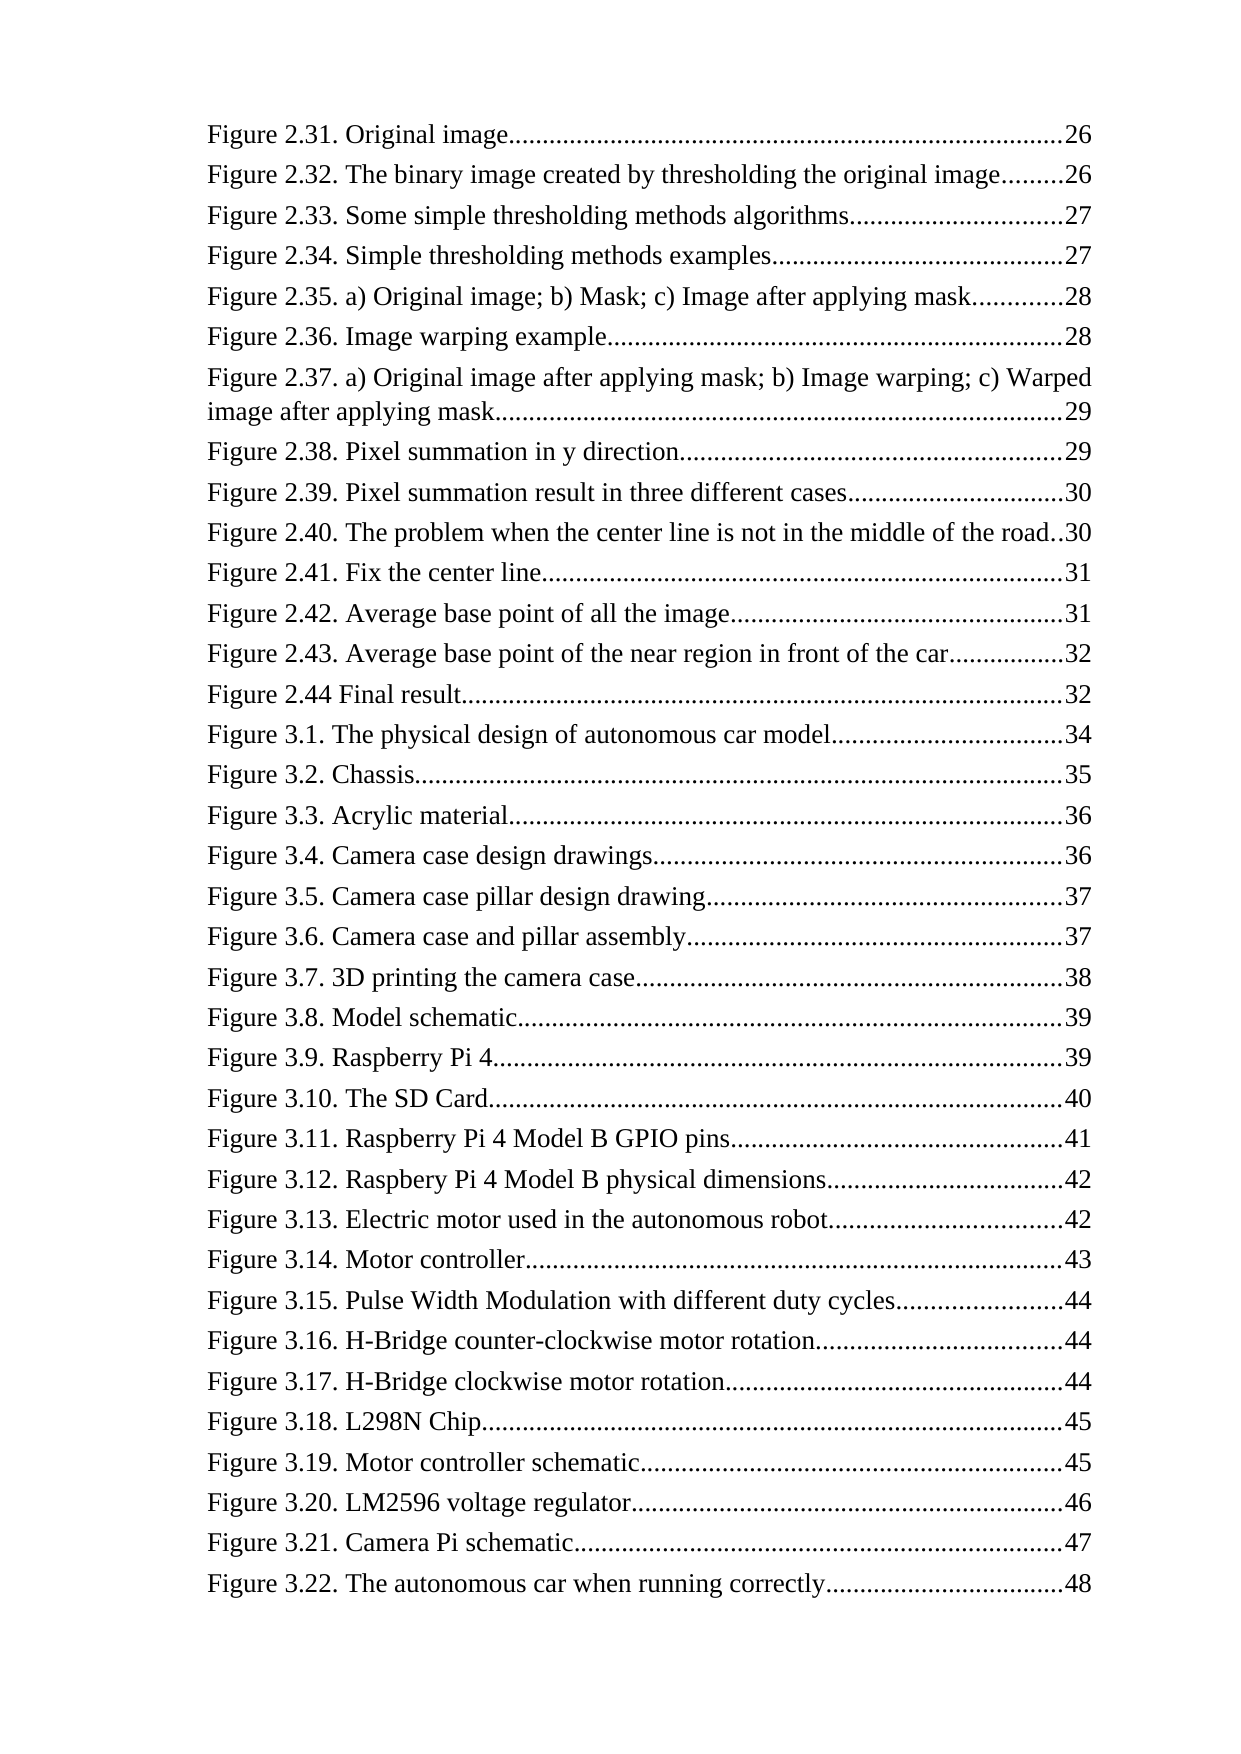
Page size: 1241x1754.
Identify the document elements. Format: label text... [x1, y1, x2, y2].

text Figure 2.40. The problem when the center line is not in the middle of the road 30 [207, 516, 1092, 547]
text Figure 3.20. LM2596 voltage regulator 46 [207, 1486, 1092, 1517]
text Figure 2.43. Average base point of the near region in front of the car 32 [207, 637, 1092, 668]
text Figure 2.36. Image warping example 28 [207, 320, 1092, 351]
text Figure 3.10. The SD Card 40 [207, 1082, 1092, 1113]
text Figure 3.14. Motor controller 43 [207, 1243, 1092, 1275]
text Figure 2.38. Pixel summation in y direction 29 [207, 435, 1092, 466]
text Figure 3.18. L298N Chip 45 [207, 1405, 1092, 1436]
text Figure 2.31. Original image 26 [207, 118, 1092, 149]
text Figure 3.12. Raspbery Pi 4 Model B physical dimensions 42 [207, 1163, 1092, 1194]
text Figure 3.16. H-Bridge counter-clockwise motor rotation 44 [207, 1324, 1092, 1356]
text Figure 3.1. The physical design of autonomous car model 34 [207, 718, 1092, 749]
text Figure 3.19. Motor controller schematic 45 [207, 1446, 1092, 1477]
text Figure 2.34. Simple thresholding methods examples 27 [207, 239, 1092, 271]
text Figure 3.6. Camera case and pillar assembly 37 [207, 920, 1092, 951]
text Figure 2.39. Pixel summation result in three different cases 30 [207, 476, 1092, 507]
text Figure 3.7. 3D printing the camera case 38 [207, 961, 1092, 992]
text Figure 2.42. Average base point of all the image 31 [207, 597, 1092, 628]
text Figure 3.15. Pulse Width Modulation with different duty cycles 44 [207, 1284, 1092, 1315]
text Figure 2.37. a) Original image after applying mask; b) Image warping; c) Warped image after applying mask 29 [207, 361, 1092, 426]
text Figure 3.21. Camera Pi schematic 47 [207, 1526, 1092, 1558]
text Figure 3.8. Model schematic 39 [207, 1001, 1092, 1032]
text Figure 3.22. The autonomous car when running correctly 48 [207, 1567, 1092, 1598]
text Figure 2.44 Final result 32 [207, 678, 1092, 709]
text Figure 3.4. Camera case design drawings 36 [207, 839, 1092, 871]
text Figure 3.9. Raspberry Pi 4 39 [207, 1041, 1092, 1073]
text Figure 2.32. The binary image created by thresholding the original image 26 [207, 158, 1092, 190]
text Figure 3.17. H-Bridge clockwise motor rotation 44 [207, 1365, 1092, 1396]
text Figure 3.3. Acrylic material 36 [207, 799, 1092, 830]
text Figure 2.33. Some simple thresholding methods algorithms 27 [207, 199, 1092, 230]
text Figure 3.11. Raspberry Pi 4 Model B GPIO pins 41 [207, 1122, 1092, 1153]
text Figure 3.5. Camera case pillar design drawing 37 [207, 880, 1092, 911]
text Figure 3.2. Chassis 35 [207, 758, 1092, 790]
text Figure 2.41. Fix the center line 31 [207, 556, 1092, 588]
text Figure 2.35. a) Original image; b) Mask; c) Image after applying mask 28 [207, 280, 1092, 311]
text Figure 3.13. Electric motor used in the autonomous robot 42 [207, 1203, 1092, 1234]
